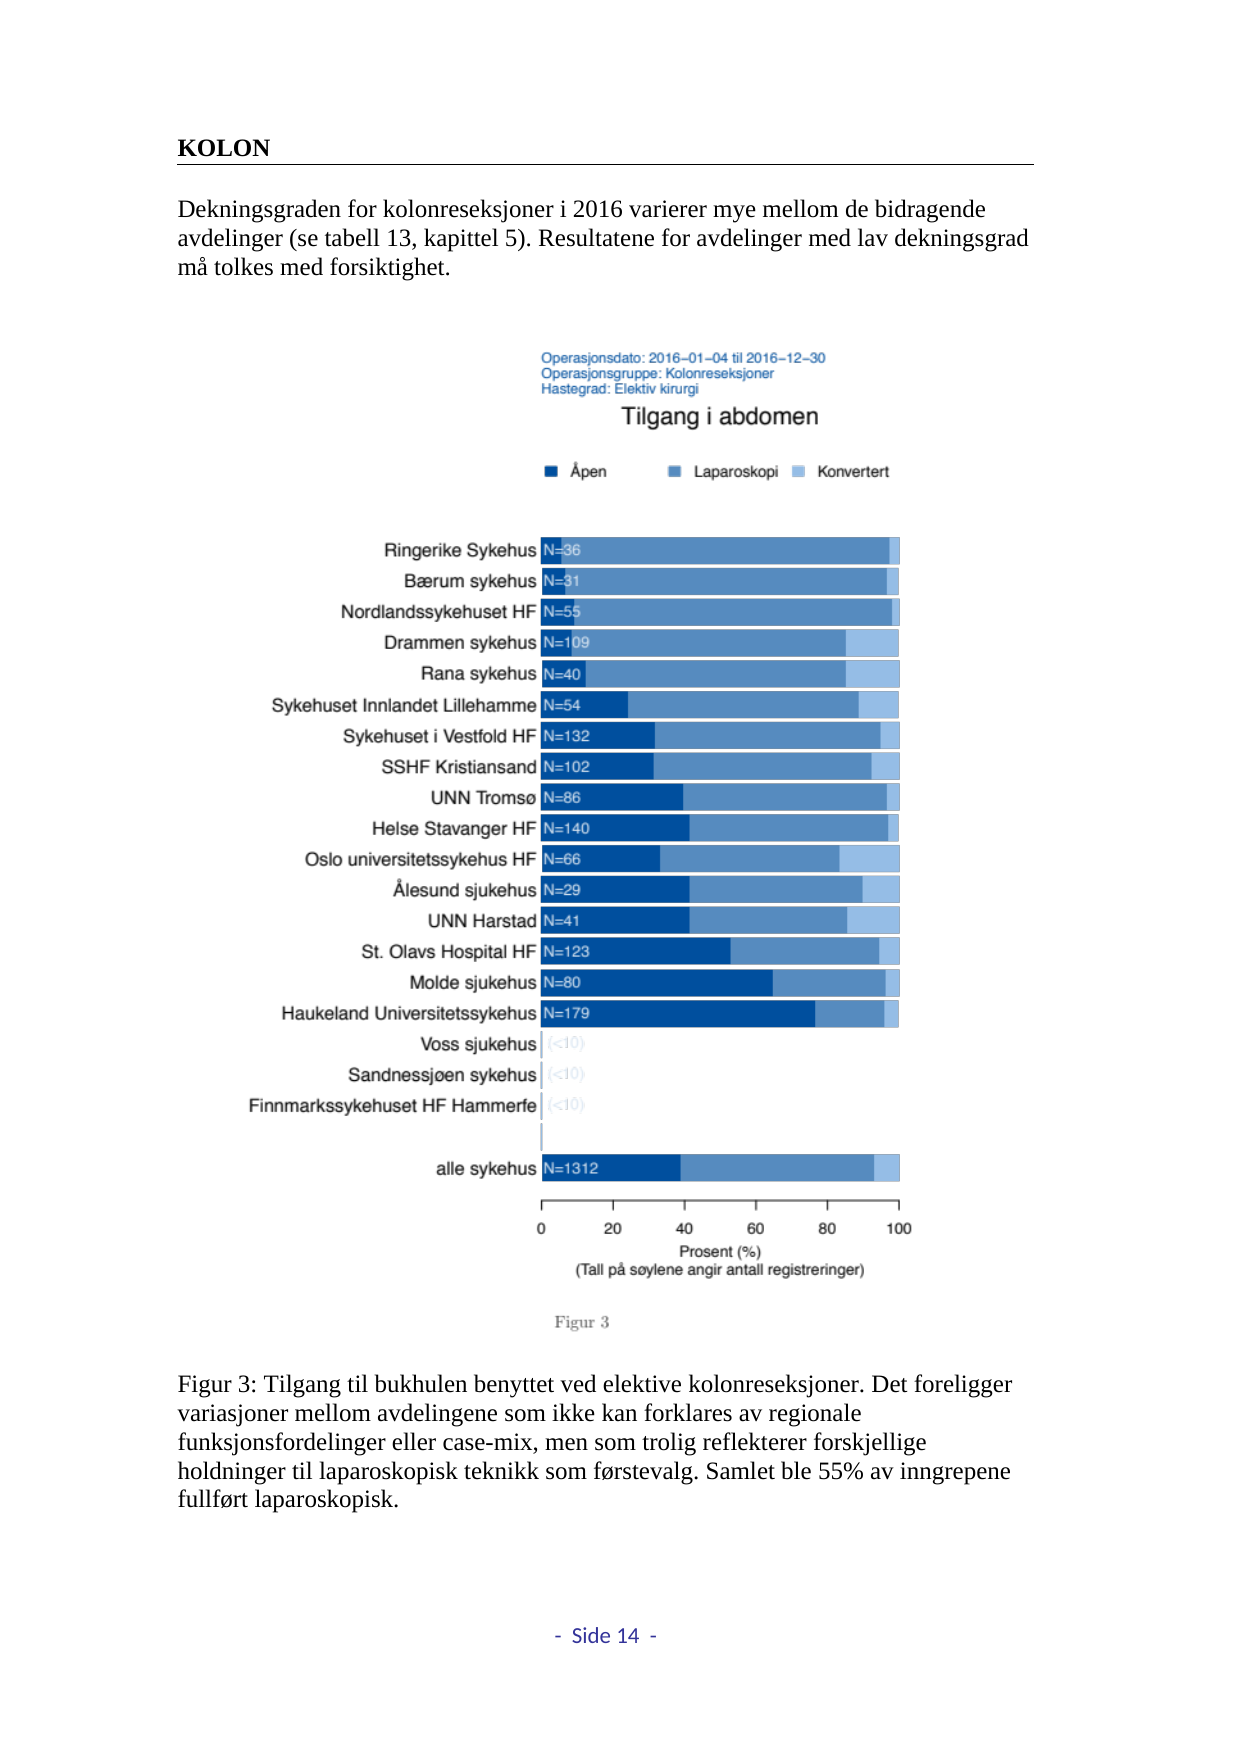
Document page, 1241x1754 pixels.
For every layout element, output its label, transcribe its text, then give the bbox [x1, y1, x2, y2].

text Dekningsgraden for kolonreseksjoner i 2016 varierer mye mellom de bidragende avdelinger (se tabell 13, kapittel 5). Resultatene for avdelinger med lav dekningsgrad må tolkes med forsiktighet. [177, 194, 1034, 281]
text KOLON [177, 133, 1034, 164]
text Figur 3: Tilgang til bukhulen benyttet ved elektive kolonreseksjoner. Det foreligger variasjoner mellom avdelingene som ikke kan forklares av regionale funksjonsfordelinger eller case-mix, men som trolig reflekterer forskjellige holdninger til laparoskopisk teknikk som førstevalg. Samlet ble 55% av inngrepene fullført laparoskopisk. [177, 1369, 1034, 1513]
